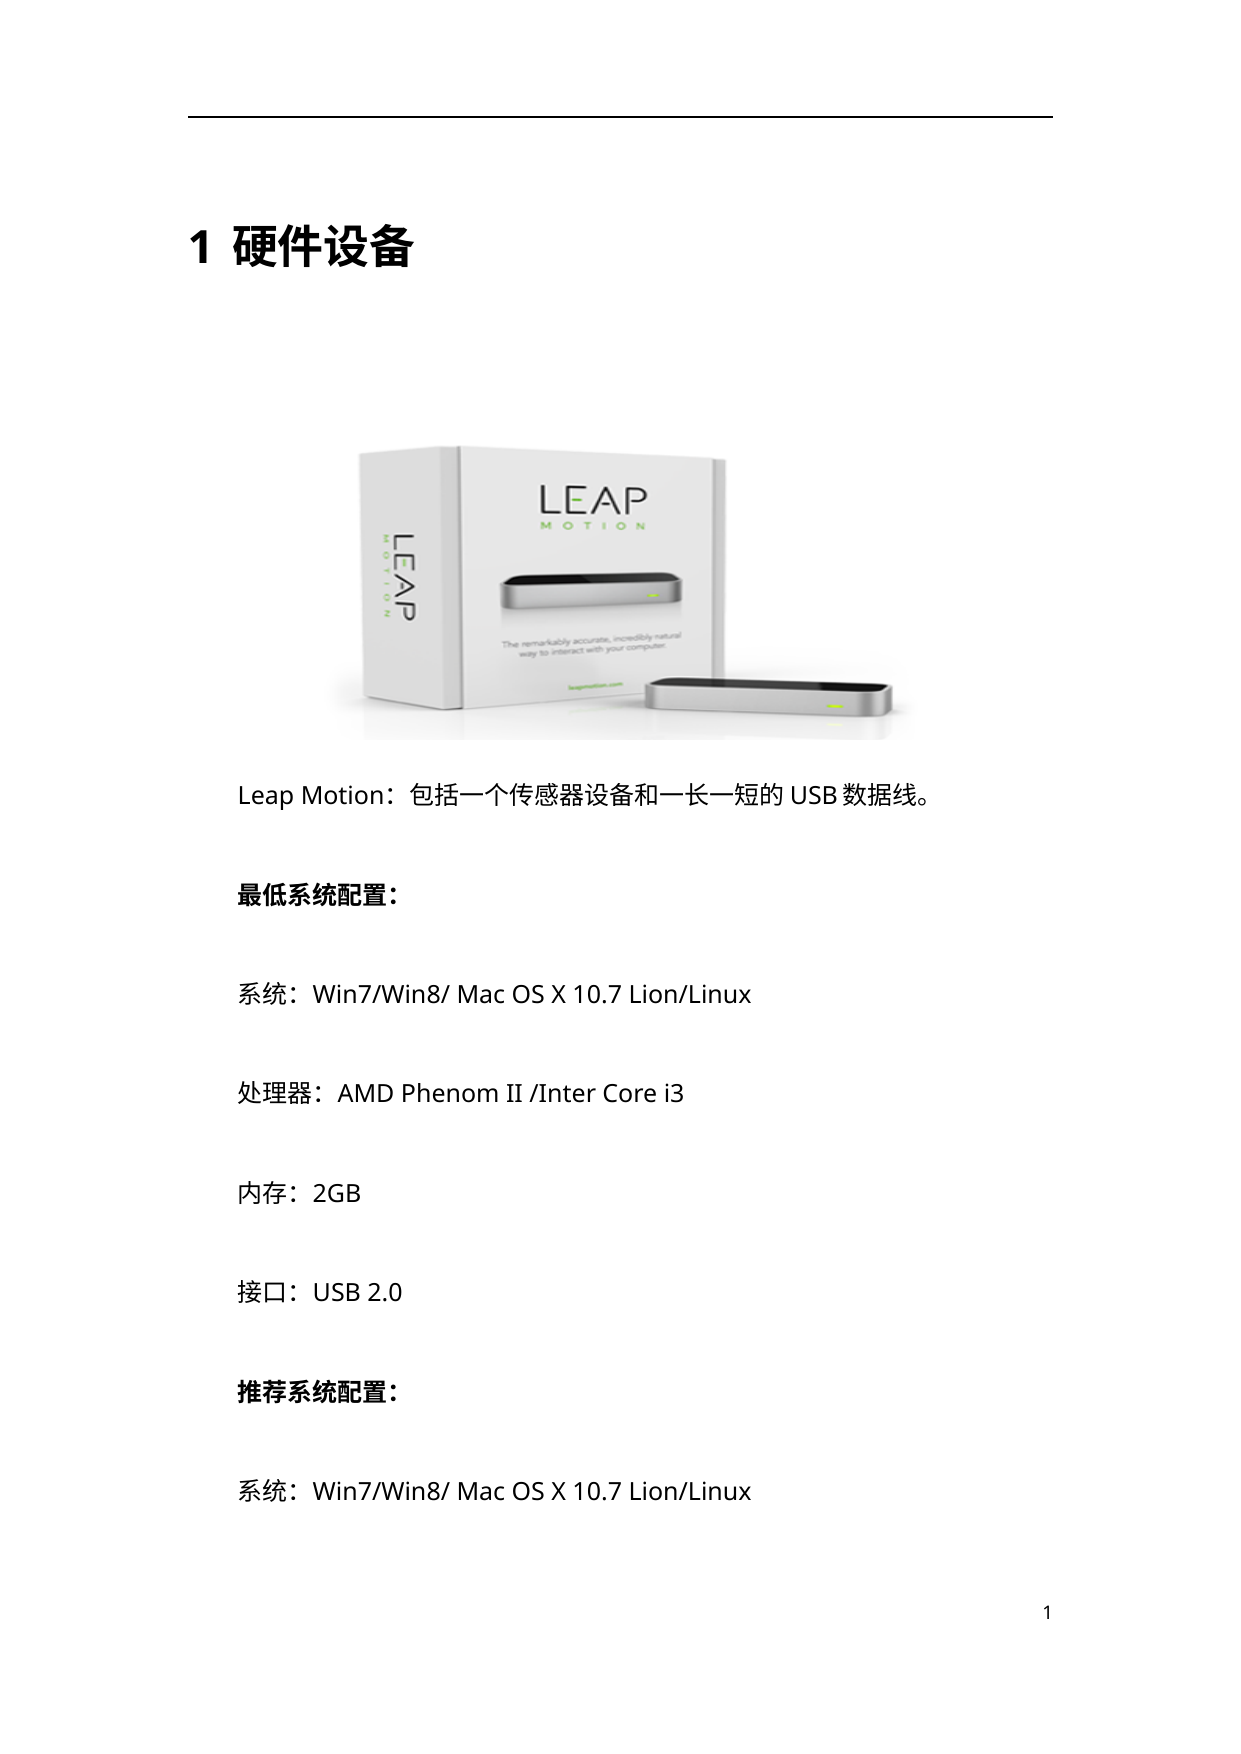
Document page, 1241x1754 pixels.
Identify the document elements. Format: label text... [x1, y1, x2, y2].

text 系统：Win7/Win8/ Mac OS X 10.7 Lion/Linux [187, 1457, 1053, 1522]
picture [308, 420, 932, 740]
text 接口：USB 2.0 [187, 1258, 1053, 1323]
text Leap Motion：包括一个传感器设备和一长一短的USB数据线。 [187, 761, 1053, 826]
text 内存：2GB [187, 1159, 1053, 1224]
text 系统：Win7/Win8/ Mac OS X 10.7 Lion/Linux [187, 960, 1053, 1025]
text 最低系统配置： [187, 861, 1053, 926]
text 处理器：AMD Phenom II /Inter Core i3 [187, 1059, 1053, 1124]
subtitle 硬件设备 [187, 195, 1053, 293]
text 推荐系统配置： [187, 1358, 1053, 1423]
